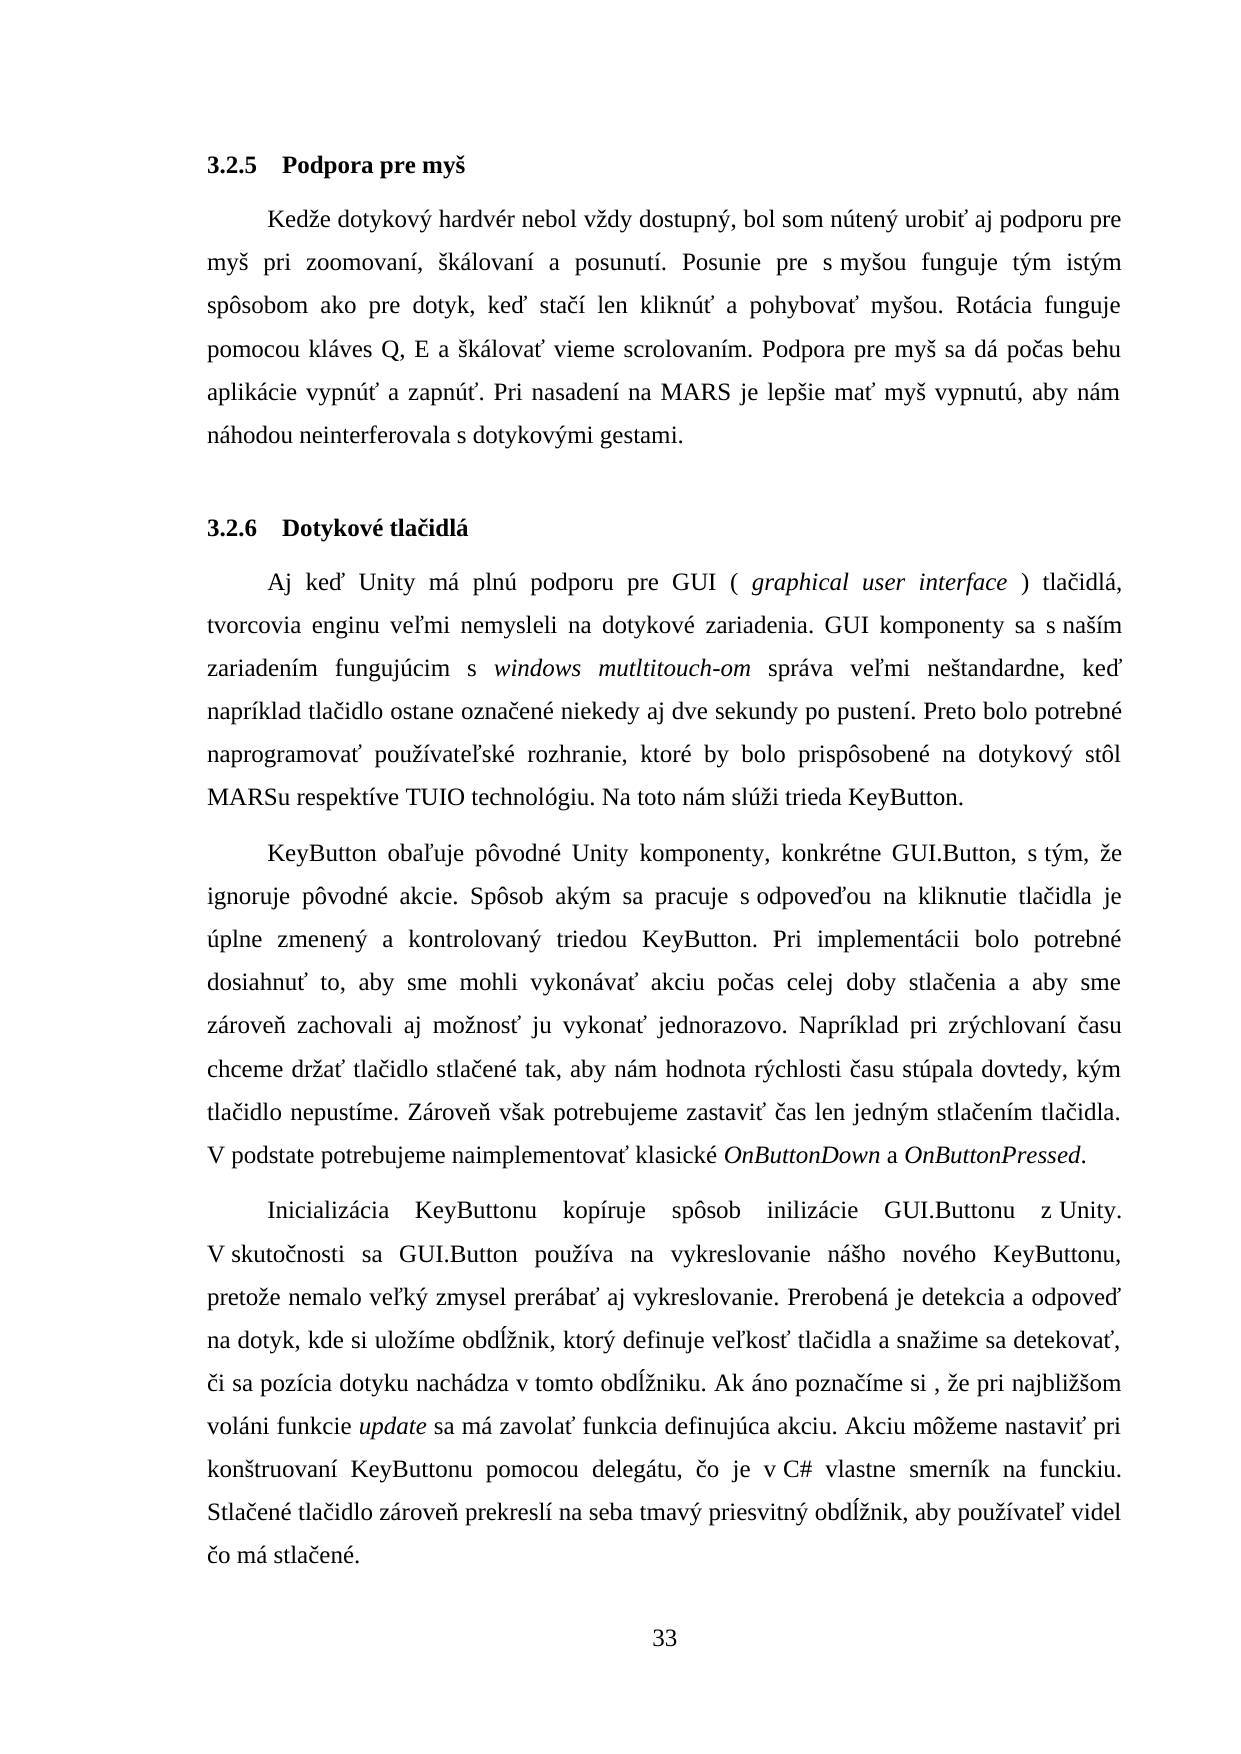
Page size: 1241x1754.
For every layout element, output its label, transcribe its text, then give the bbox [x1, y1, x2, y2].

subtitle Podpora pre myš [207, 151, 1122, 179]
text Kedže dotykový hardvér nebol vždy dostupný, bol som nútený urobiť aj podporu pre myš pri zoomovaní, škálovaní a posunutí. Posunie pre s myšou funguje tým istým spôsobom ako pre dotyk, keď stačí len kliknúť a pohybovať myšou. Rotácia funguje pomocou kláves Q, E a škálovať vieme scrolovaním. Podpora pre myš sa dá počas behu aplikácie vypnúť a zapnúť. Pri nasadení na MARS je lepšie mať myš vypnutú, aby nám náhodou neinterferovala s dotykovými gestami. [207, 204, 1122, 449]
text Inicializácia KeyButtonu kopíruje spôsob inilizácie GUI.Buttonu z Unity. V skutočnosti sa GUI.Button používa na vykreslovanie nášho nového KeyButtonu, pretože nemalo veľký zmysel prerábať aj vykreslovanie. Prerobená je detekcia a odpoveď na dotyk, kde si uložíme obdĺžnik, ktorý definuje veľkosť tlačidla a snažime sa detekovať, či sa pozícia dotyku nachádza v tomto obdĺžniku. Ak áno poznačíme si , že pri najbližšom voláni funkcie update sa má zavolať funkcia definujúca akciu. Akciu môžeme nastaviť pri konštruovaní KeyButtonu pomocou delegátu, čo je v C# vlastne smerník na funckiu. Stlačené tlačidlo zároveň prekreslí na seba tmavý priesvitný obdĺžnik, aby používateľ videl čo má stlačené. [207, 1196, 1122, 1569]
text KeyButton obaľuje pôvodné Unity komponenty, konkrétne GUI.Button, s tým, že ignoruje pôvodné akcie. Spôsob akým sa pracuje s odpoveďou na kliknutie tlačidla je úplne zmenený a kontrolovaný triedou KeyButton. Pri implementácii bolo potrebné dosiahnuť to, aby sme mohli vykonávať akciu počas celej doby stlačenia a aby sme zároveň zachovali aj možnosť ju vykonať jednorazovo. Napríklad pri zrýchlovaní času chceme držať tlačidlo stlačené tak, aby nám hodnota rýchlosti času stúpala dovtedy, kým tlačidlo nepustíme. Zároveň však potrebujeme zastaviť čas len jedným stlačením tlačidla. V podstate potrebujeme naimplementovať klasické OnButtonDown a OnButtonPressed. [207, 838, 1122, 1169]
text Aj keď Unity má plnú podporu pre GUI ( graphical user interface ) tlačidlá, tvorcovia enginu veľmi nemysleli na dotykové zariadenia. GUI komponenty sa s naším zariadením fungujúcim s windows mutltitouch-om správa veľmi neštandardne, keď napríklad tlačidlo ostane označené niekedy aj dve sekundy po pustení. Preto bolo potrebné naprogramovať používateľské rozhranie, ktoré by bolo prispôsobené na dotykový stôl MARSu respektíve TUIO technológiu. Na toto nám slúži trieda KeyButton. [207, 567, 1122, 811]
subtitle Dotykové tlačidlá [207, 513, 1122, 542]
